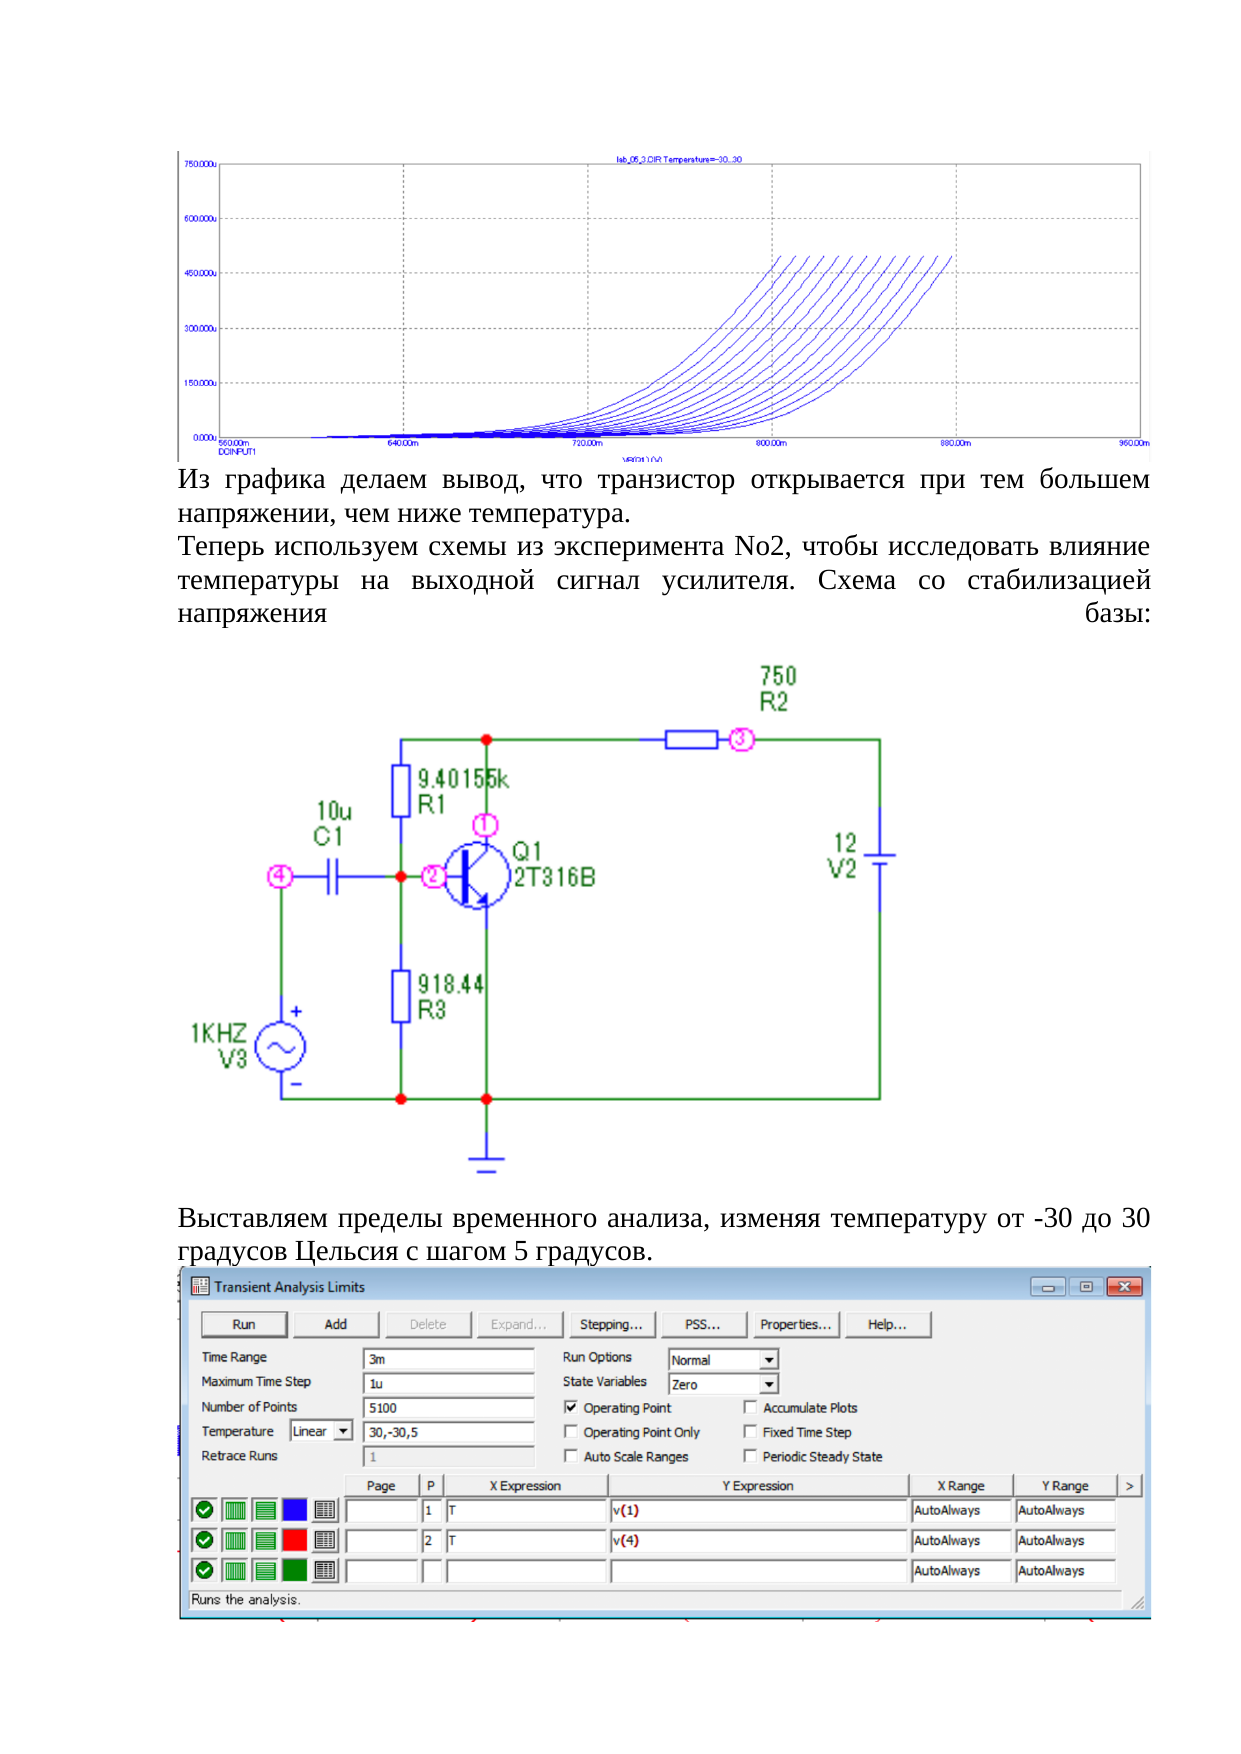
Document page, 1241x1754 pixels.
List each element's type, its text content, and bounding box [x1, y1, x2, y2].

picture [177, 1266, 1152, 1622]
text Выставляем пределы временного анализа, изменяя температуру от -30 до 30 градусов Цельсия с шагом 5 градусов. [177, 1200, 1152, 1266]
picture [177, 628, 980, 1200]
picture [177, 151, 1152, 462]
text Из графика делаем вывод, что транзистор открывается при тем большем напряжении, чем ниже температура. [177, 462, 1152, 528]
